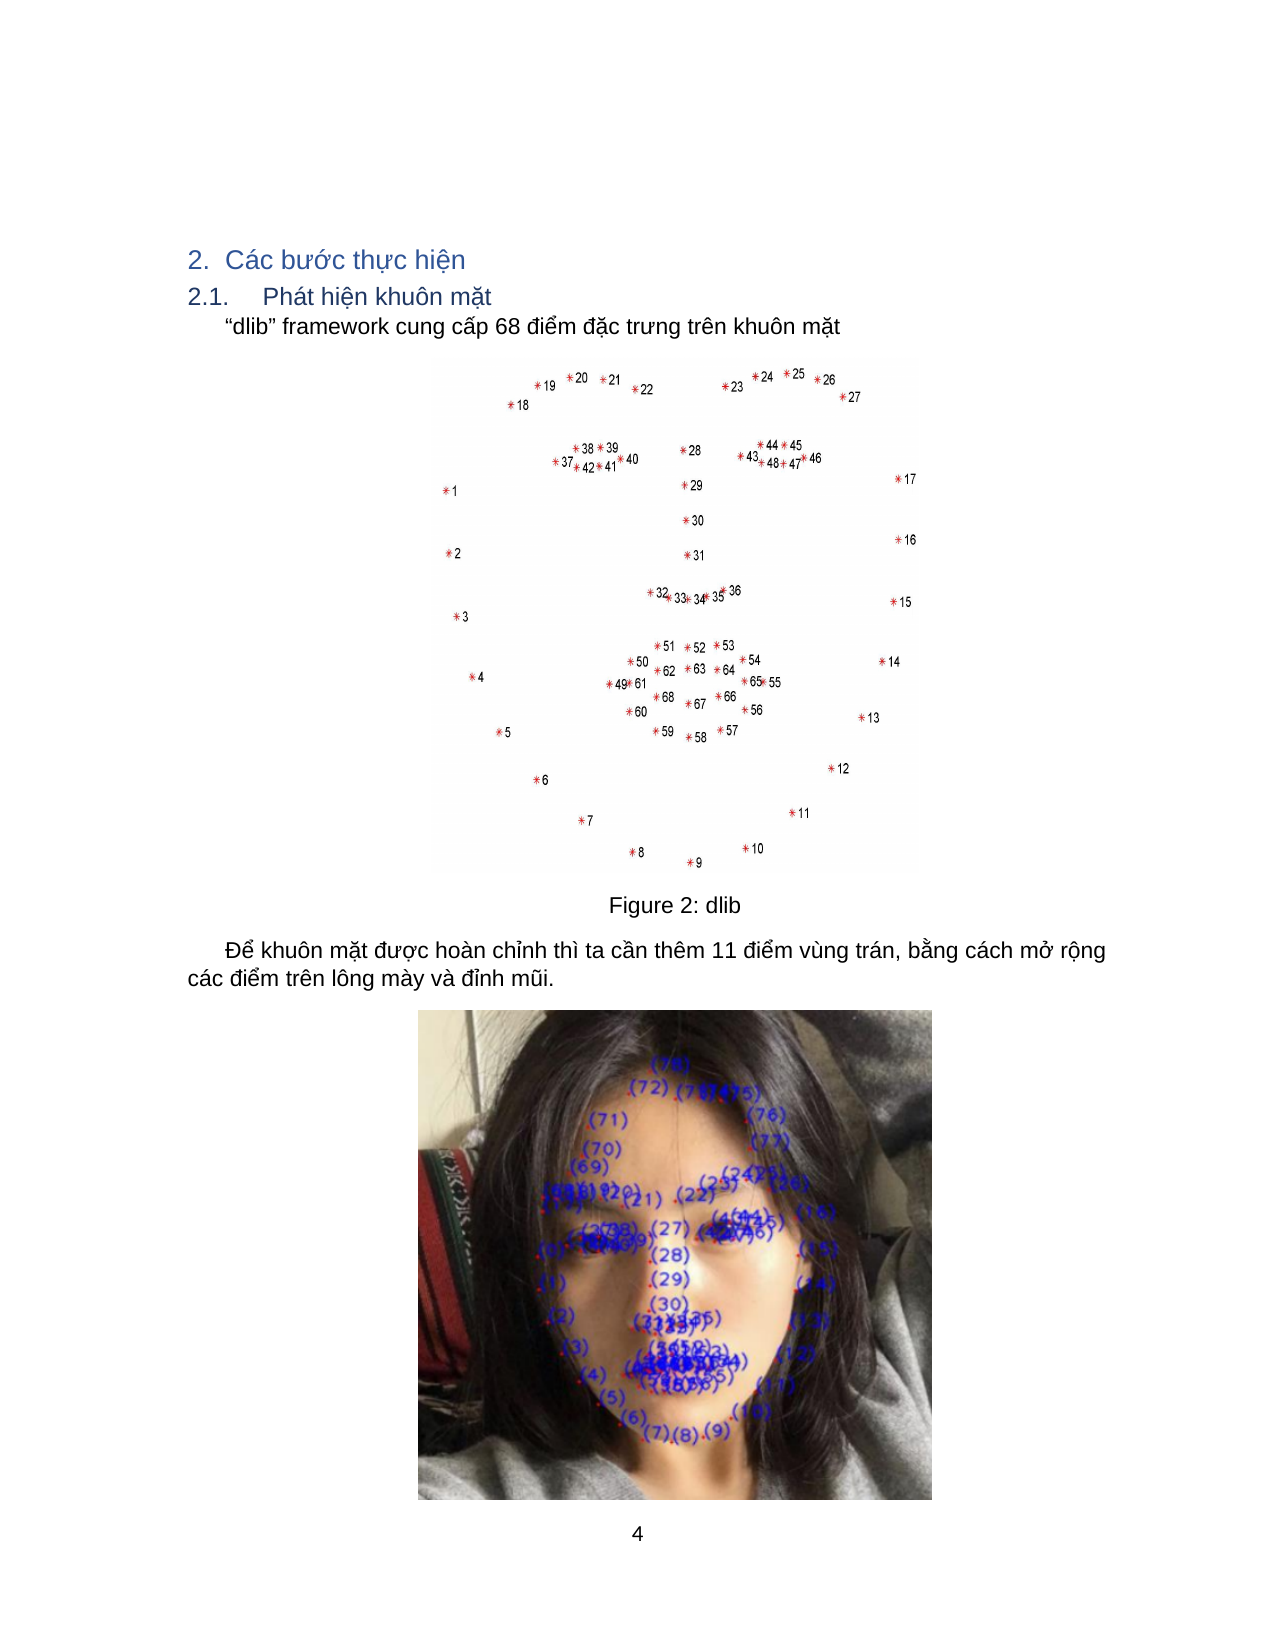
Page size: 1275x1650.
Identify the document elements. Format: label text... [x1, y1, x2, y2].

text Figure 2: dlib [187, 892, 1125, 918]
picture [418, 1010, 932, 1500]
subtitle Phát hiện khuôn mặt [187, 282, 1125, 310]
subtitle Các bước thực hiện [187, 244, 1125, 275]
text “dlib” framework cung cấp 68 điểm đặc trưng trên khuôn mặt [187, 313, 1125, 339]
text Để khuôn mặt được hoàn chỉnh thì ta cần thêm 11 điểm vùng trán, bằng cách mở rộng các điểm trên lông mày và đỉnh mũi. [187, 937, 1125, 992]
picture [430, 357, 920, 873]
